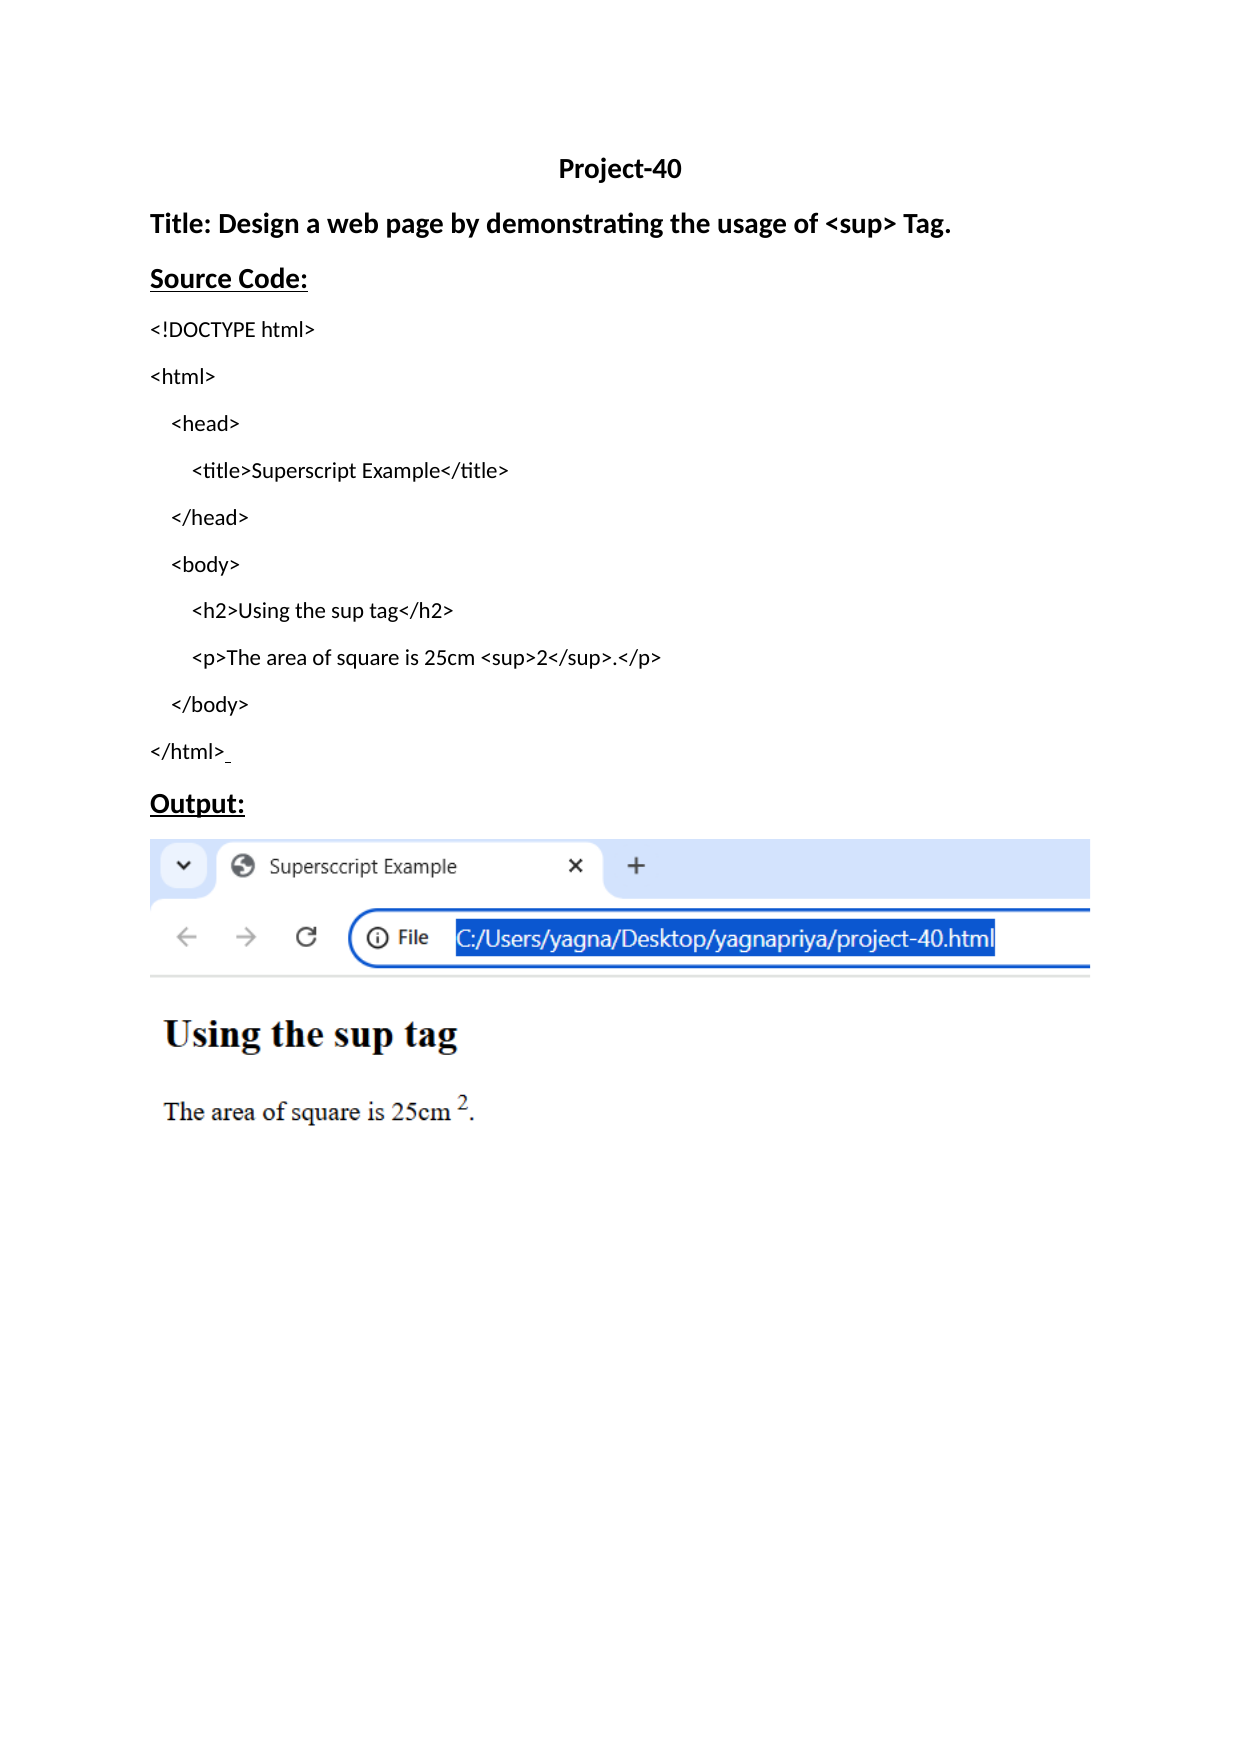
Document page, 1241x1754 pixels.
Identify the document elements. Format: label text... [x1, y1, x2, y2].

text Project-40 [150, 150, 1090, 186]
text <body> [150, 550, 1090, 578]
text <title>Superscript Example</title> [150, 456, 1090, 484]
text Output: [150, 785, 1090, 820]
text <p>The area of square is 25cm <sup>2</sup>.</p> [150, 643, 1090, 671]
text <html> [150, 362, 1090, 390]
text </html> [150, 737, 1090, 765]
text Title: Design a web page by demonstrating the usage of <sup> Tag. [150, 205, 1090, 241]
text </head> [150, 503, 1090, 531]
text </body> [150, 690, 1090, 718]
text Source Code: [150, 260, 1090, 296]
text <h2>Using the sup tag</h2> [150, 597, 1090, 624]
text <!DOCTYPE html> [150, 315, 1090, 343]
picture [150, 839, 1091, 1279]
text <head> [150, 409, 1090, 437]
